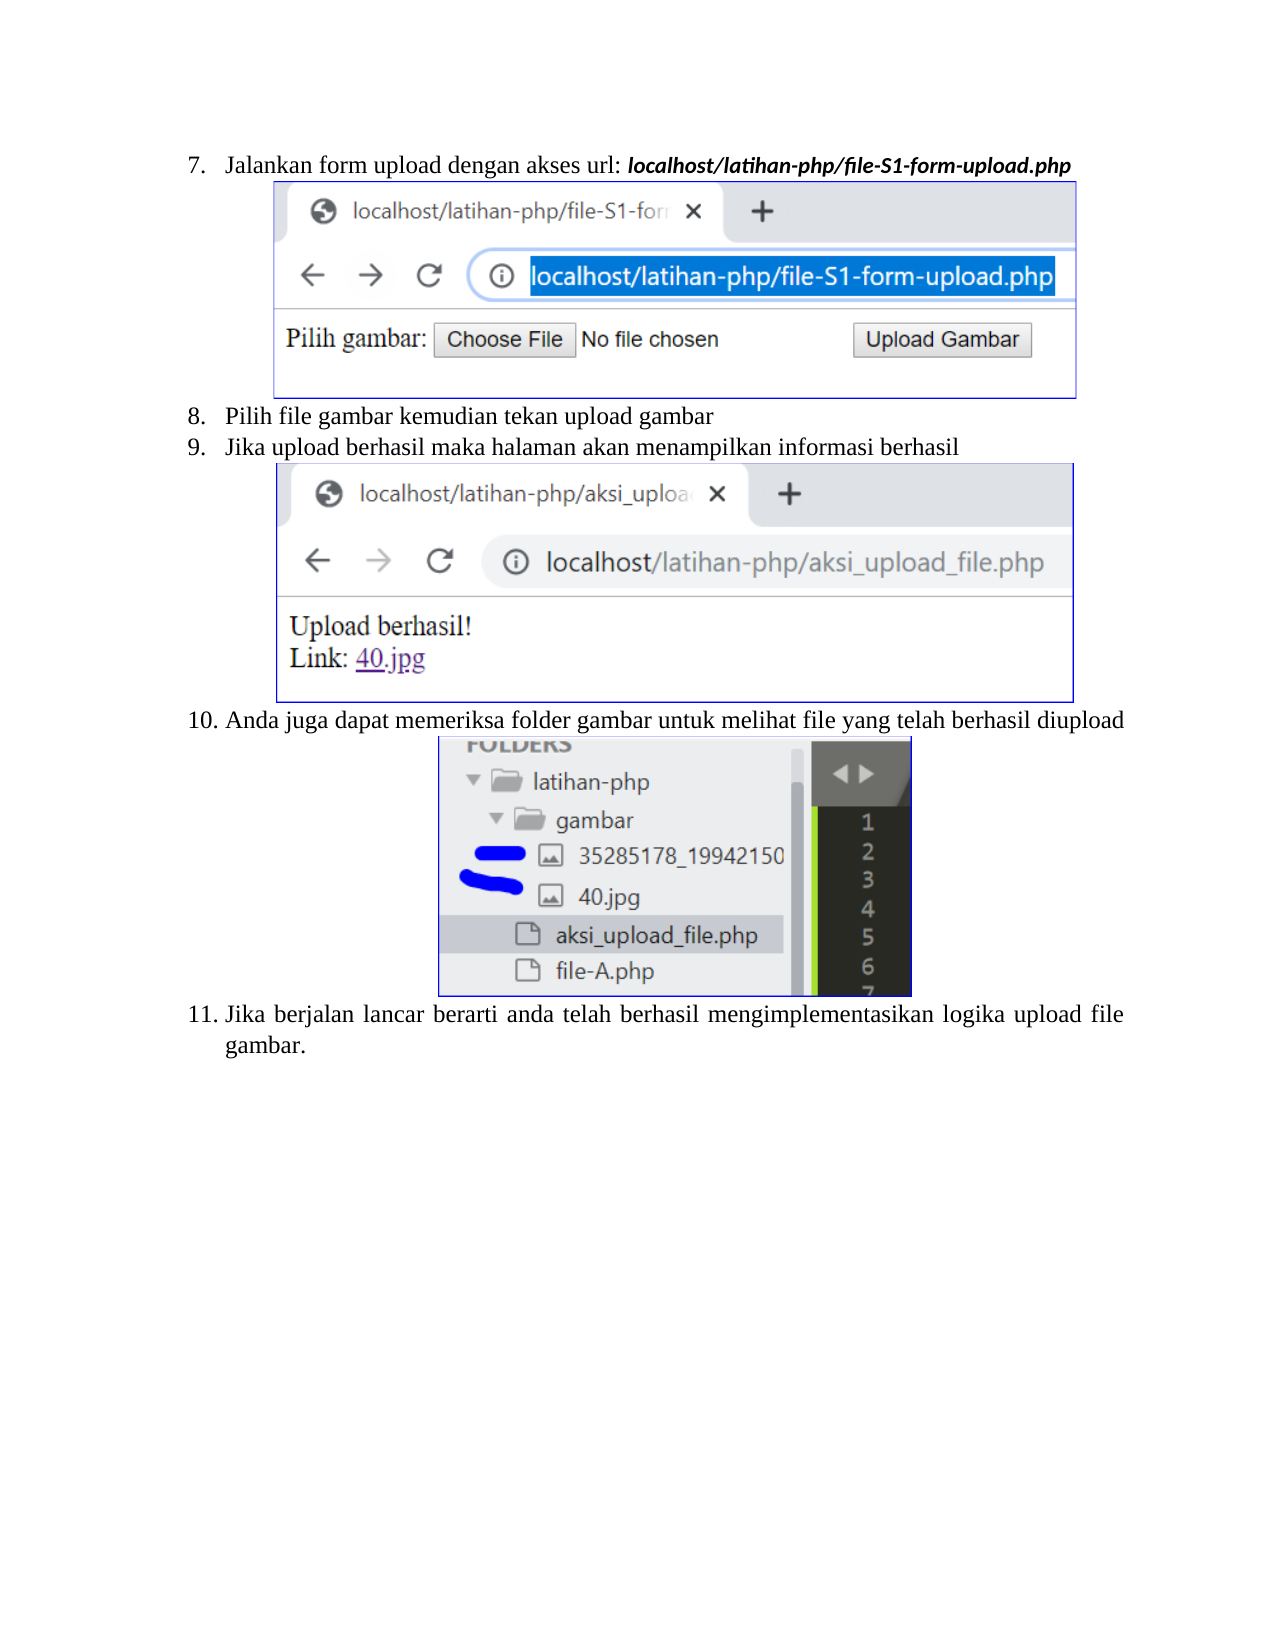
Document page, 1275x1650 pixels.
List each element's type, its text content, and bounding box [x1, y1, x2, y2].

picture [276, 463, 1074, 703]
list Pilih file gambar kemudian tekan upload gambar [187, 401, 1125, 430]
picture [273, 181, 1077, 399]
list Jika berjalan lancar berarti anda telah berhasil mengimplementasikan logika upload file gambar. [187, 999, 1125, 1058]
list Jalankan form upload dengan akses url: localhost/latihan-php/file-S1-form-upload.php [187, 150, 1125, 179]
list Jika upload berhasil maka halaman akan menampilkan informasi berhasil [187, 432, 1125, 461]
picture [438, 736, 912, 997]
list Anda juga dapat memeriksa folder gambar untuk melihat file yang telah berhasil diupload [187, 705, 1125, 734]
